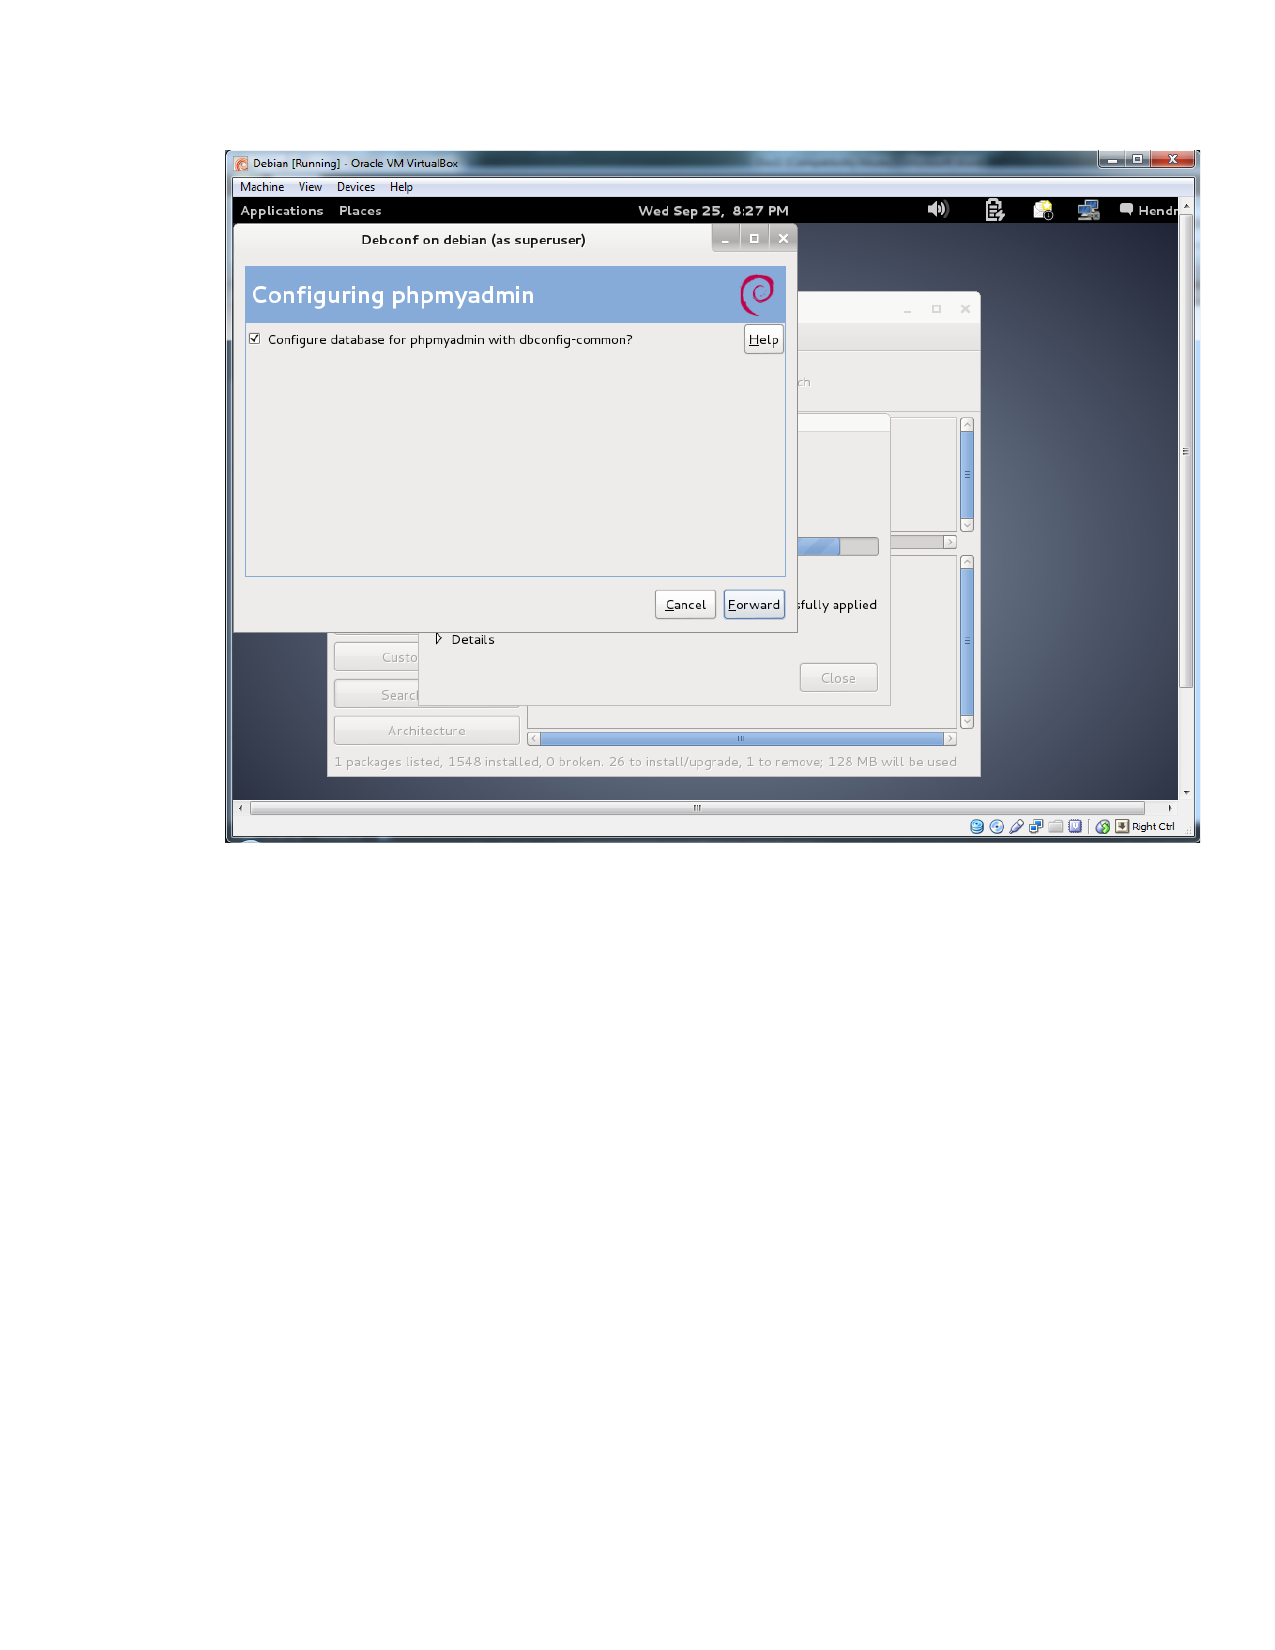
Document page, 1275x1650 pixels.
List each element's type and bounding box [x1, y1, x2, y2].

picture [225, 150, 1200, 843]
